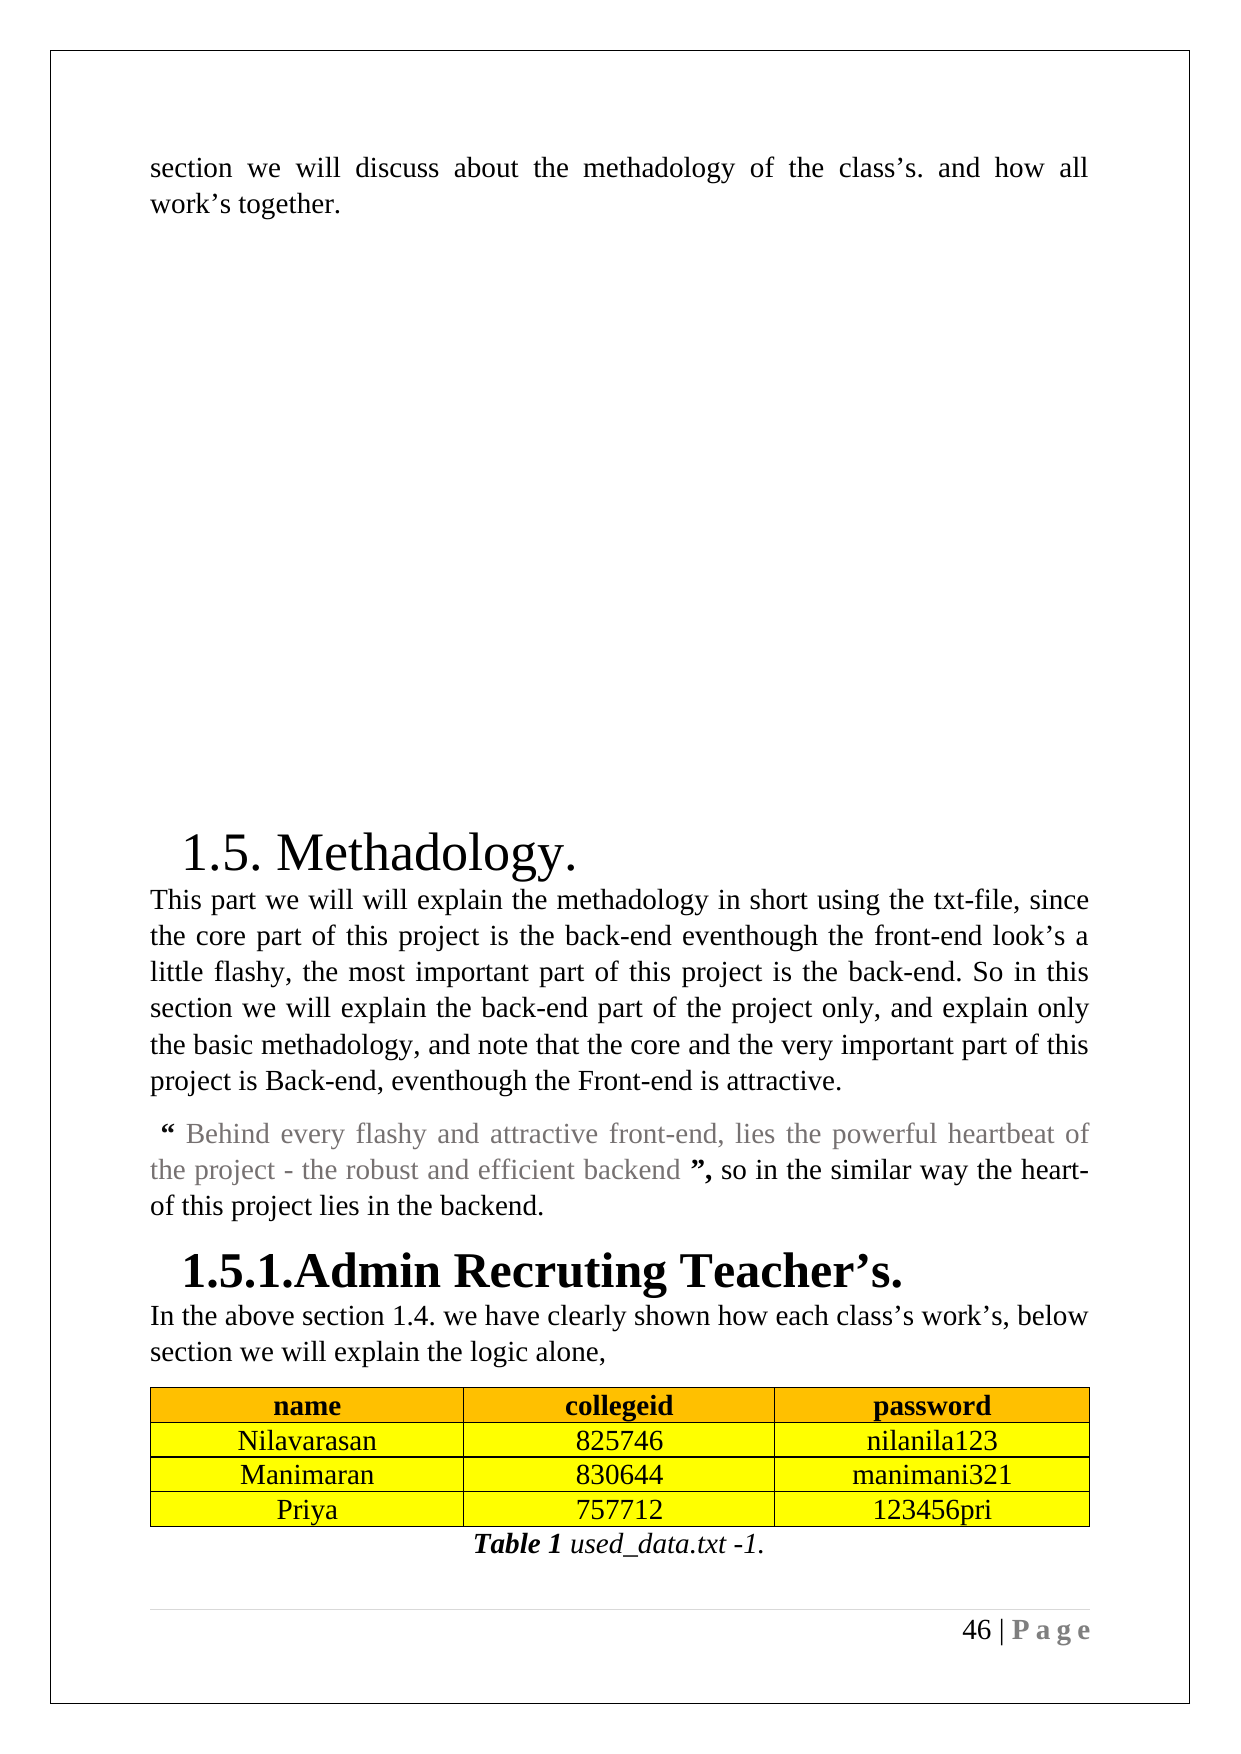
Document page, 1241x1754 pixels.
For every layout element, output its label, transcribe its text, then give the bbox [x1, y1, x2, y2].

subtitle 1.5.1.Admin Recruting Teacher’s. [181, 1241, 1090, 1298]
table_cell Priya [151, 1492, 463, 1526]
table_cell Manimaran [151, 1458, 463, 1491]
table_cell Nilavarasan [151, 1423, 463, 1456]
table_cell 123456pri [775, 1492, 1089, 1526]
table_cell 825746 [464, 1423, 774, 1456]
subtitle 1.5. Methadology. [181, 820, 1090, 882]
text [150, 150, 1090, 220]
table_cell nilanila123 [775, 1423, 1089, 1456]
text Table 1 used_data.txt -1. [150, 1527, 1090, 1560]
table_cell 757712 [464, 1492, 774, 1526]
text This part we will will explain the methadology in short using the txt-file, since the core part of this project is the back-end eventhough the front-end look’s a little flashy, the most important part of this project is the back-end. So in this section we will explain the back-end part of the project only, and explain only the basic methadology, and note that the core and the very important part of this project is Back-end, eventhough the Front-end is attractive. [150, 882, 1090, 1096]
table_header password [775, 1388, 1089, 1422]
table_header collegeid [464, 1388, 774, 1422]
table_header name [151, 1388, 463, 1422]
text “ Behind every flashy and attractive front-end, lies the powerful heartbeat of the project - the robust and efficient backend ”, so in the similar way the heart-of this project lies in the backend. [150, 1116, 1090, 1222]
table_cell 830644 [464, 1458, 774, 1491]
text In the above section 1.4. we have clearly shown how each class’s work’s, below section we will explain the logic alone, [150, 1298, 1090, 1368]
table_cell manimani321 [775, 1458, 1089, 1491]
